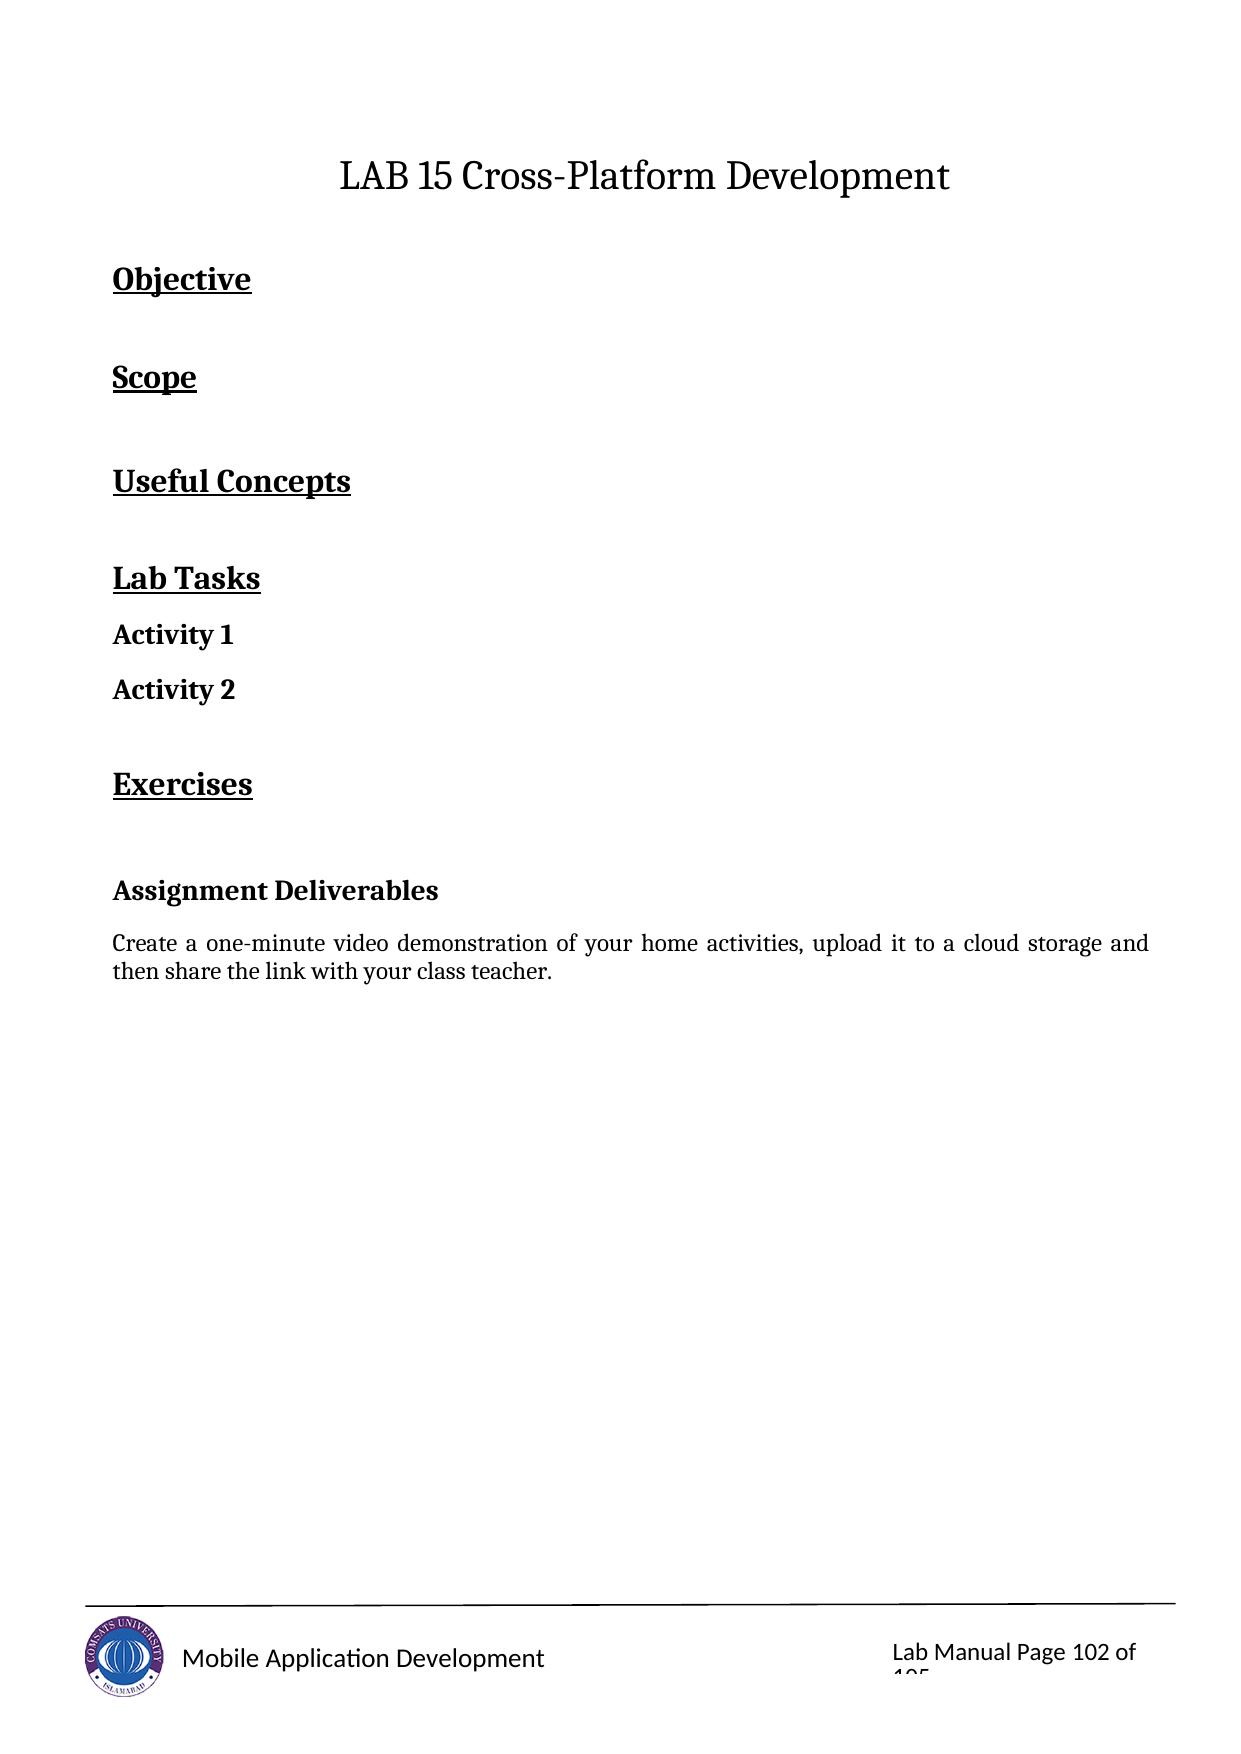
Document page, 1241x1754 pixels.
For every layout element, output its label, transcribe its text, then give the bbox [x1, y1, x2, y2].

subtitle Objective [112, 260, 1240, 298]
subtitle Lab Tasks [112, 559, 1240, 598]
subtitle Exercises [112, 766, 1240, 804]
subtitle Activity 2 [112, 673, 1240, 707]
subtitle Activity 1 [112, 618, 1240, 652]
subtitle Assignment Deliverables [112, 874, 1240, 908]
text Create a one-minute video demonstration of your home activities, upload it to a cloud storage and then share the link with your class teacher. [112, 928, 1152, 986]
picture [85, 1616, 165, 1697]
subtitle Scope [112, 358, 1240, 396]
subtitle LAB 15 Cross-Platform Development [49, 152, 1240, 200]
subtitle Useful Concepts [112, 462, 1240, 500]
